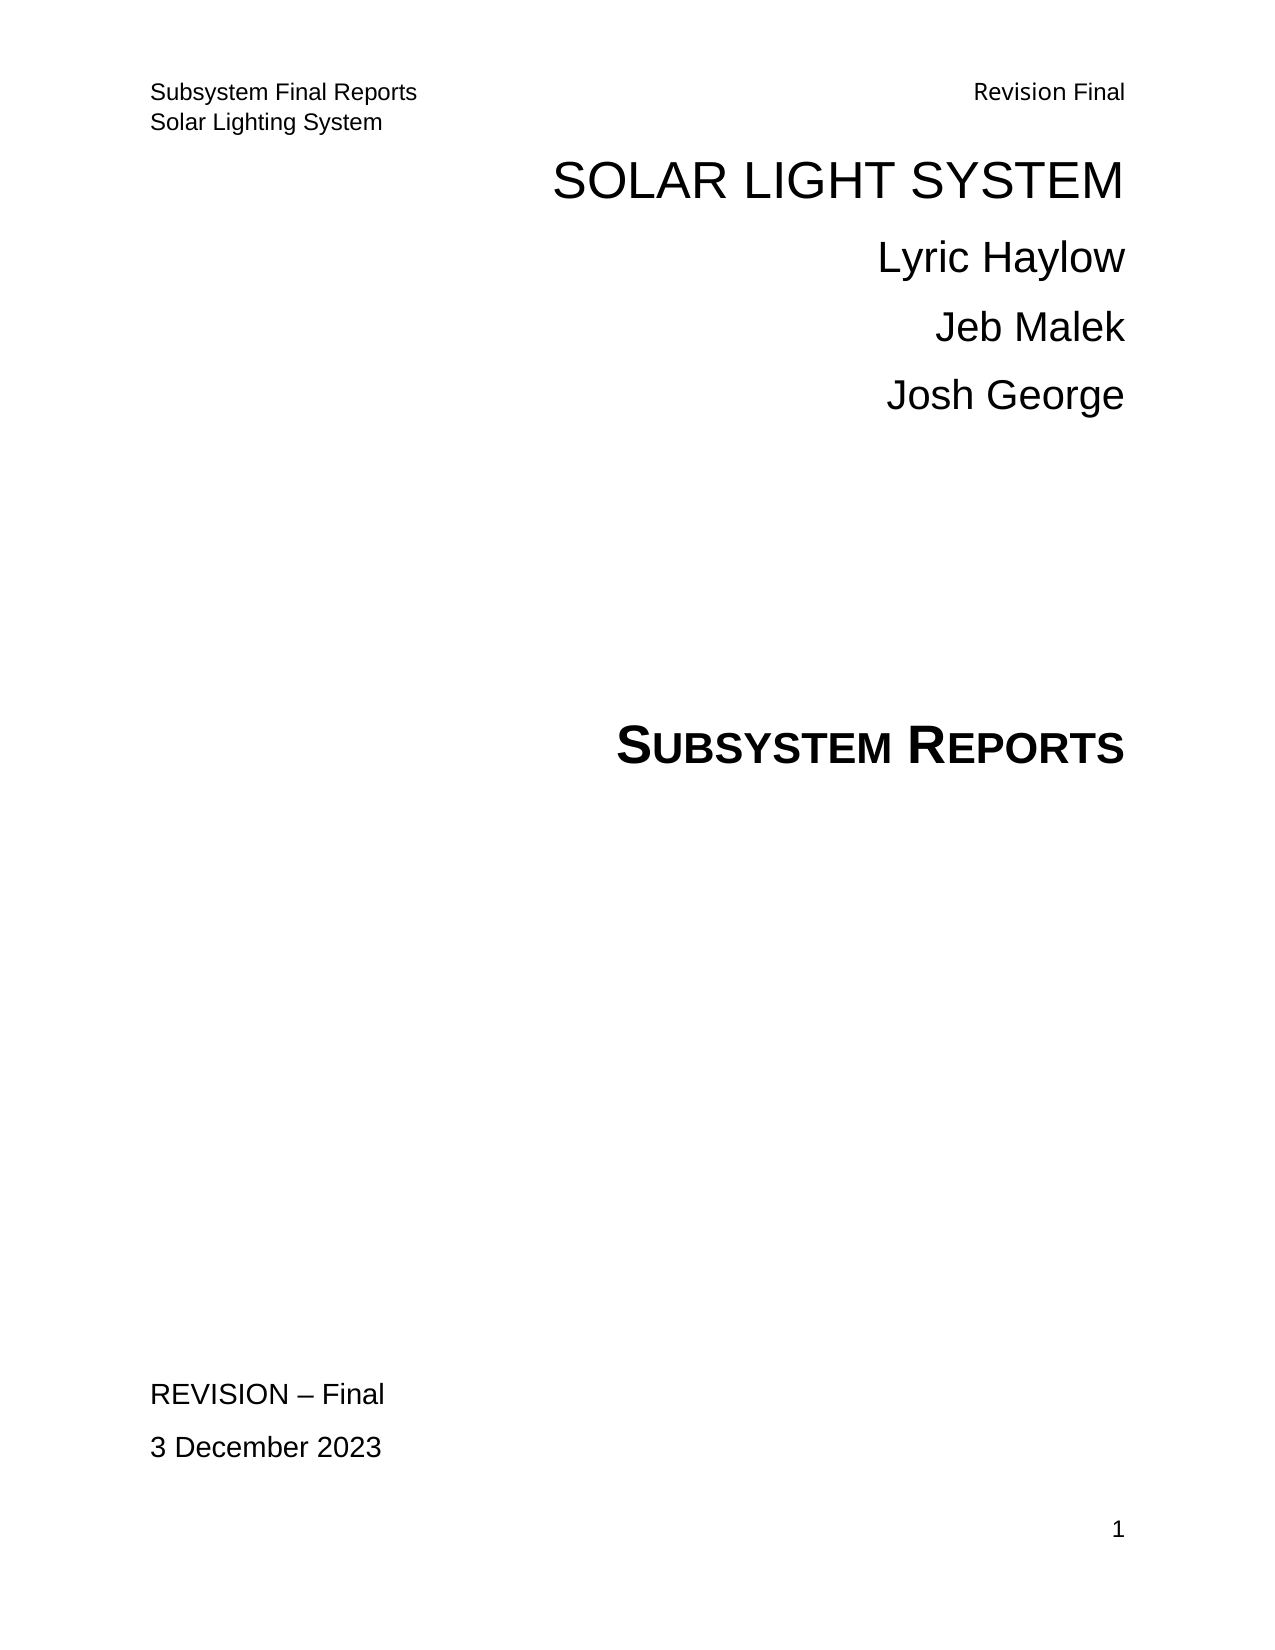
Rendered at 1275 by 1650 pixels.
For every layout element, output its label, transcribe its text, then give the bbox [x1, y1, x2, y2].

text Lyric Haylow [150, 231, 1125, 282]
text Jeb Malek [150, 302, 1125, 350]
text 3 December 2023 [150, 1430, 1125, 1494]
text REVISION – Final [150, 1377, 1125, 1411]
text SOLAR LIGHT SYSTEM [150, 150, 1125, 210]
text Josh George [150, 371, 1125, 418]
text Subsystem Reports [150, 712, 1125, 774]
